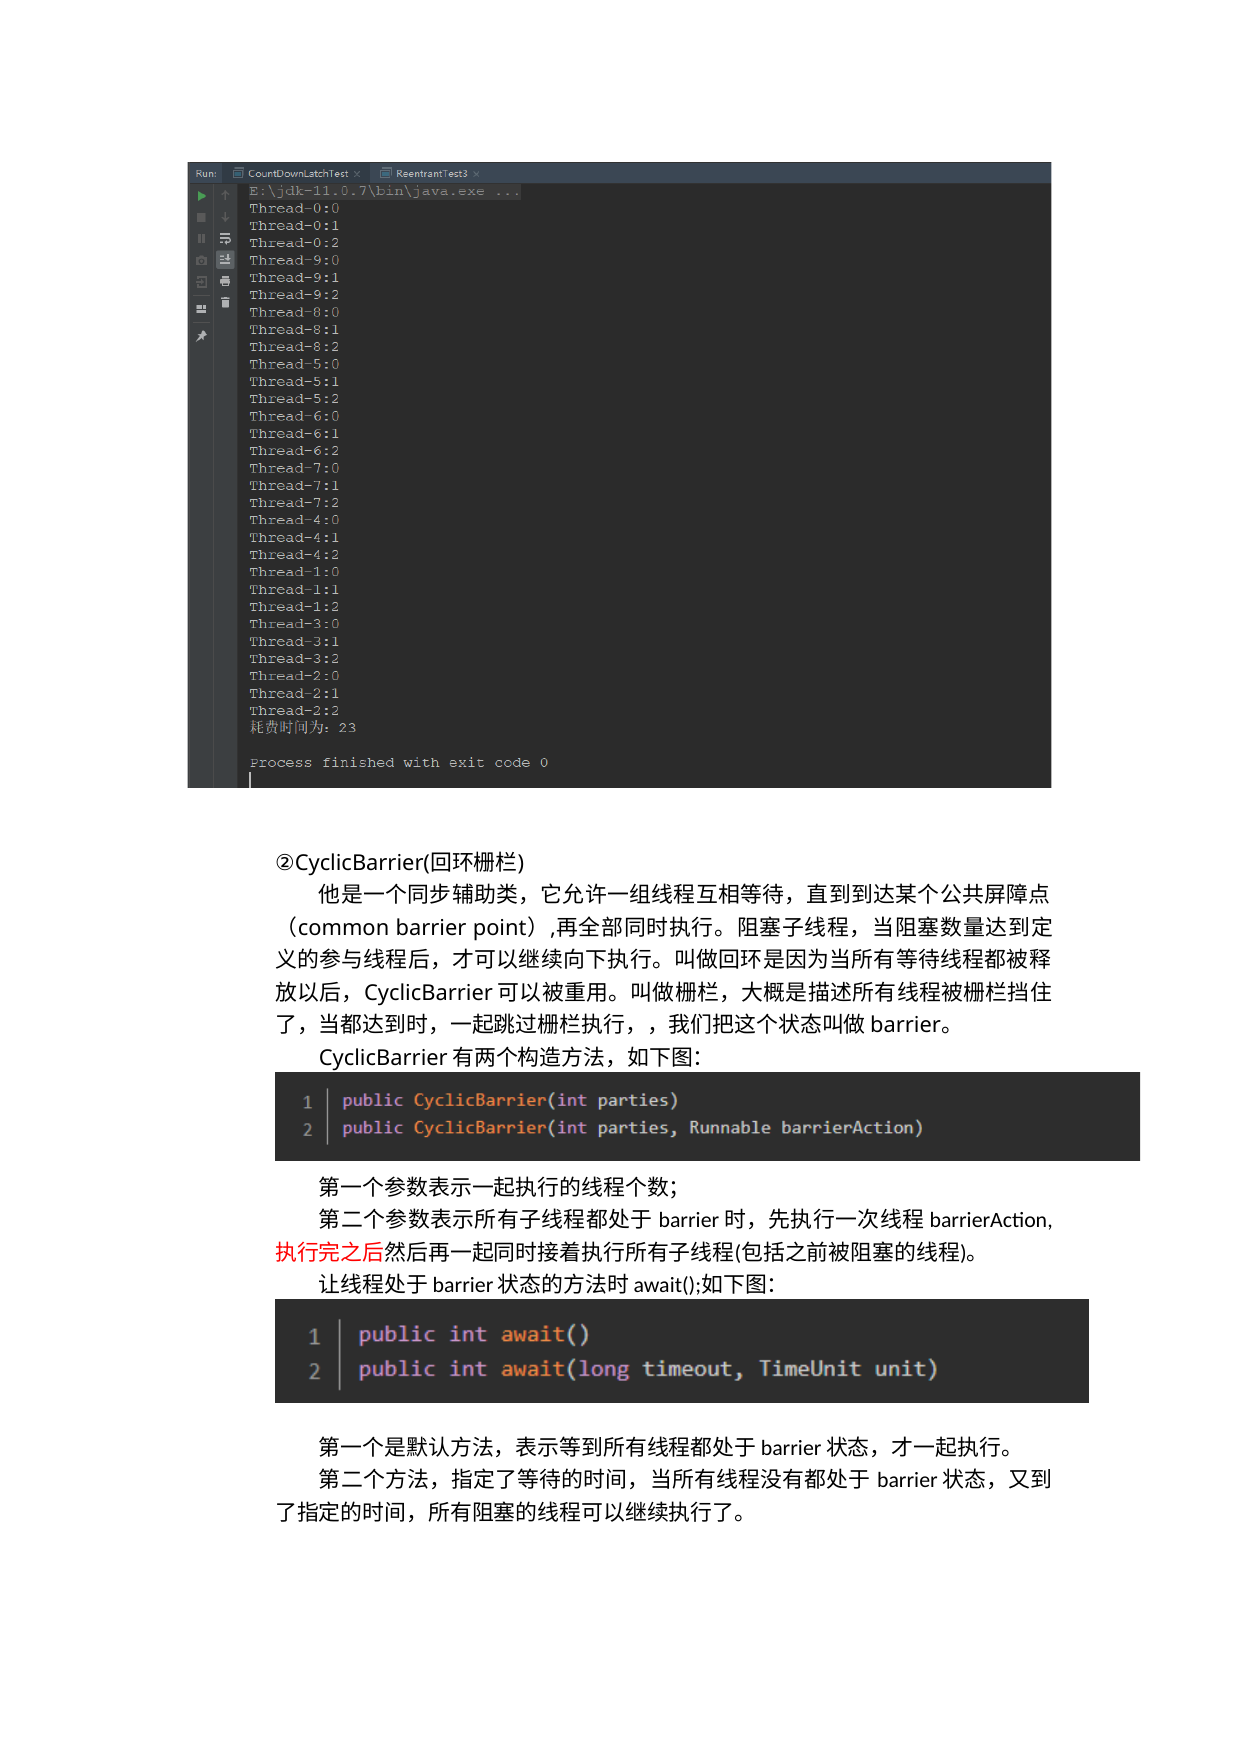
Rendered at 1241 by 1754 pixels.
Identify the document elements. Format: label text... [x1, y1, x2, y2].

list 让线程处于barrier状态的方法时await();如下图： [275, 1267, 1053, 1299]
picture [275, 1072, 1141, 1161]
list 第一个参数表示一起执行的线程个数； [275, 1169, 1053, 1202]
picture [275, 1299, 1089, 1403]
list CyclicBarrier有两个构造方法，如下图： [275, 1039, 1053, 1072]
list 第二个方法，指定了等待的时间，当所有线程没有都处于barrier状态，又到了指定的时间，所有阻塞的线程可以继续执行了。 [275, 1462, 1053, 1527]
list ②CyclicBarrier(回环栅栏) [231, 844, 1053, 877]
list 他是一个同步辅助类，它允许一组线程互相等待，直到到达某个公共屏障点（common barrier point）,再全部同时执行。阻塞子线程，当阻塞数量达到定义的参与线程后，才可以继续向下执行。叫做回环是因为当所有等待线程都被释放以后，CyclicBarrier可以被重用。叫做栅栏，大概是描述所有线程被栅栏挡住了，当都达到时，一起跳过栅栏执行，，我们把这个状态叫做barrier。 [275, 877, 1053, 1039]
picture [187, 162, 1052, 788]
list 第二个参数表示所有子线程都处于barrier时，先执行一次线程barrierAction,执行完之后然后再一起同时接着执行所有子线程(包括之前被阻塞的线程)。 [275, 1202, 1053, 1267]
list 第一个是默认方法，表示等到所有线程都处于barrier状态，才一起执行。 [275, 1429, 1053, 1462]
